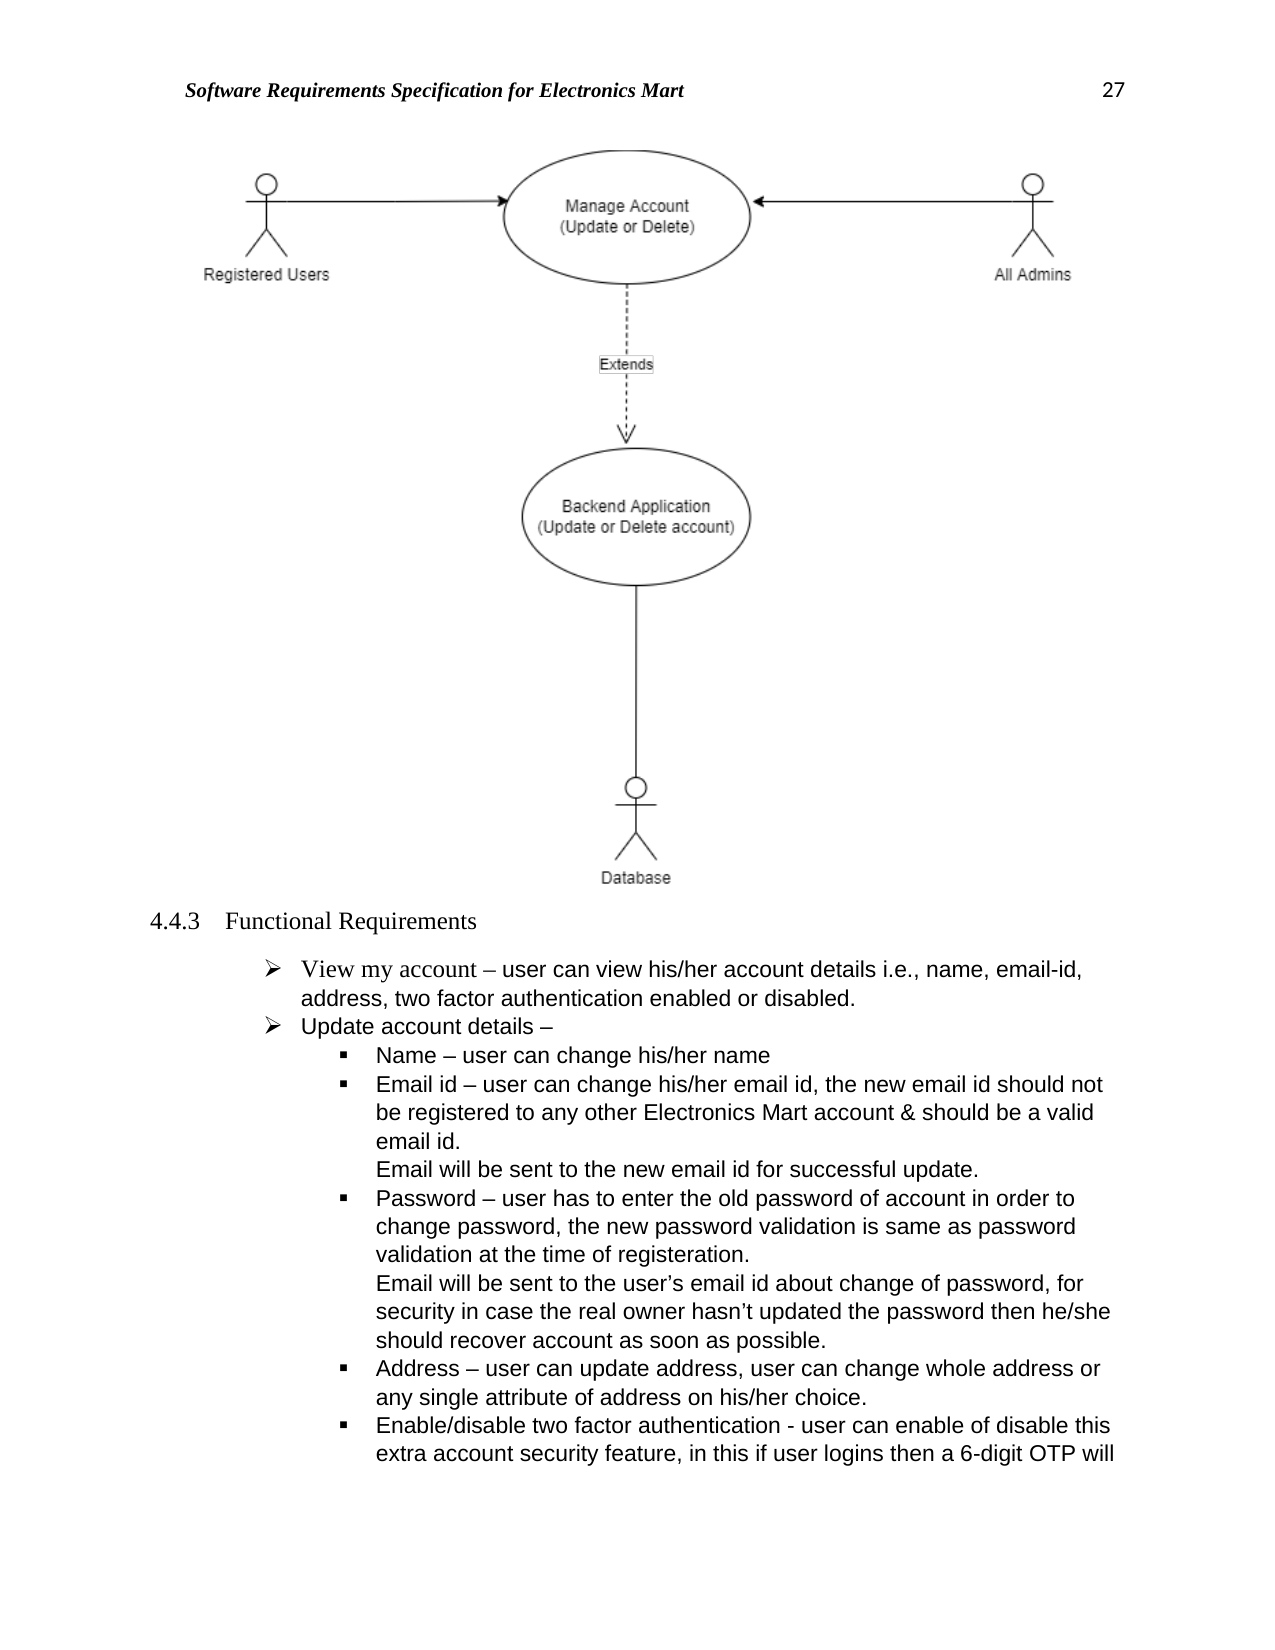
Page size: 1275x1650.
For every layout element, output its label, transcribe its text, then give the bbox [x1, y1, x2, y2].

list Name – user can change his/her name [338, 1042, 1125, 1069]
list View my account – user can view his/her account details i.e., name, email-id, address, two factor authentication enabled or disabled. [263, 954, 1125, 1011]
list Email id – user can change his/her email id, the new email id should not be registered to any other Electronics Mart account & should be a valid email id. [338, 1071, 1125, 1154]
list Address – user can update address, user can change whole address or any single attribute of address on his/her choice. [338, 1355, 1125, 1410]
picture [203, 150, 1072, 888]
list Password – user has to enter the old password of account in order to change password, the new password validation is same as password validation at the time of registeration. [338, 1184, 1125, 1268]
list Email will be sent to the new email id for successful update. [376, 1156, 1125, 1182]
list Update account details – [263, 1013, 1125, 1040]
text 4.4.3 Functional Requirements [150, 906, 1125, 935]
list Email will be sent to the user’s email id about change of password, for security in case the real owner hasn’t updated the password then he/she should recover account as soon as possible. [376, 1270, 1125, 1353]
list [338, 1412, 1125, 1467]
